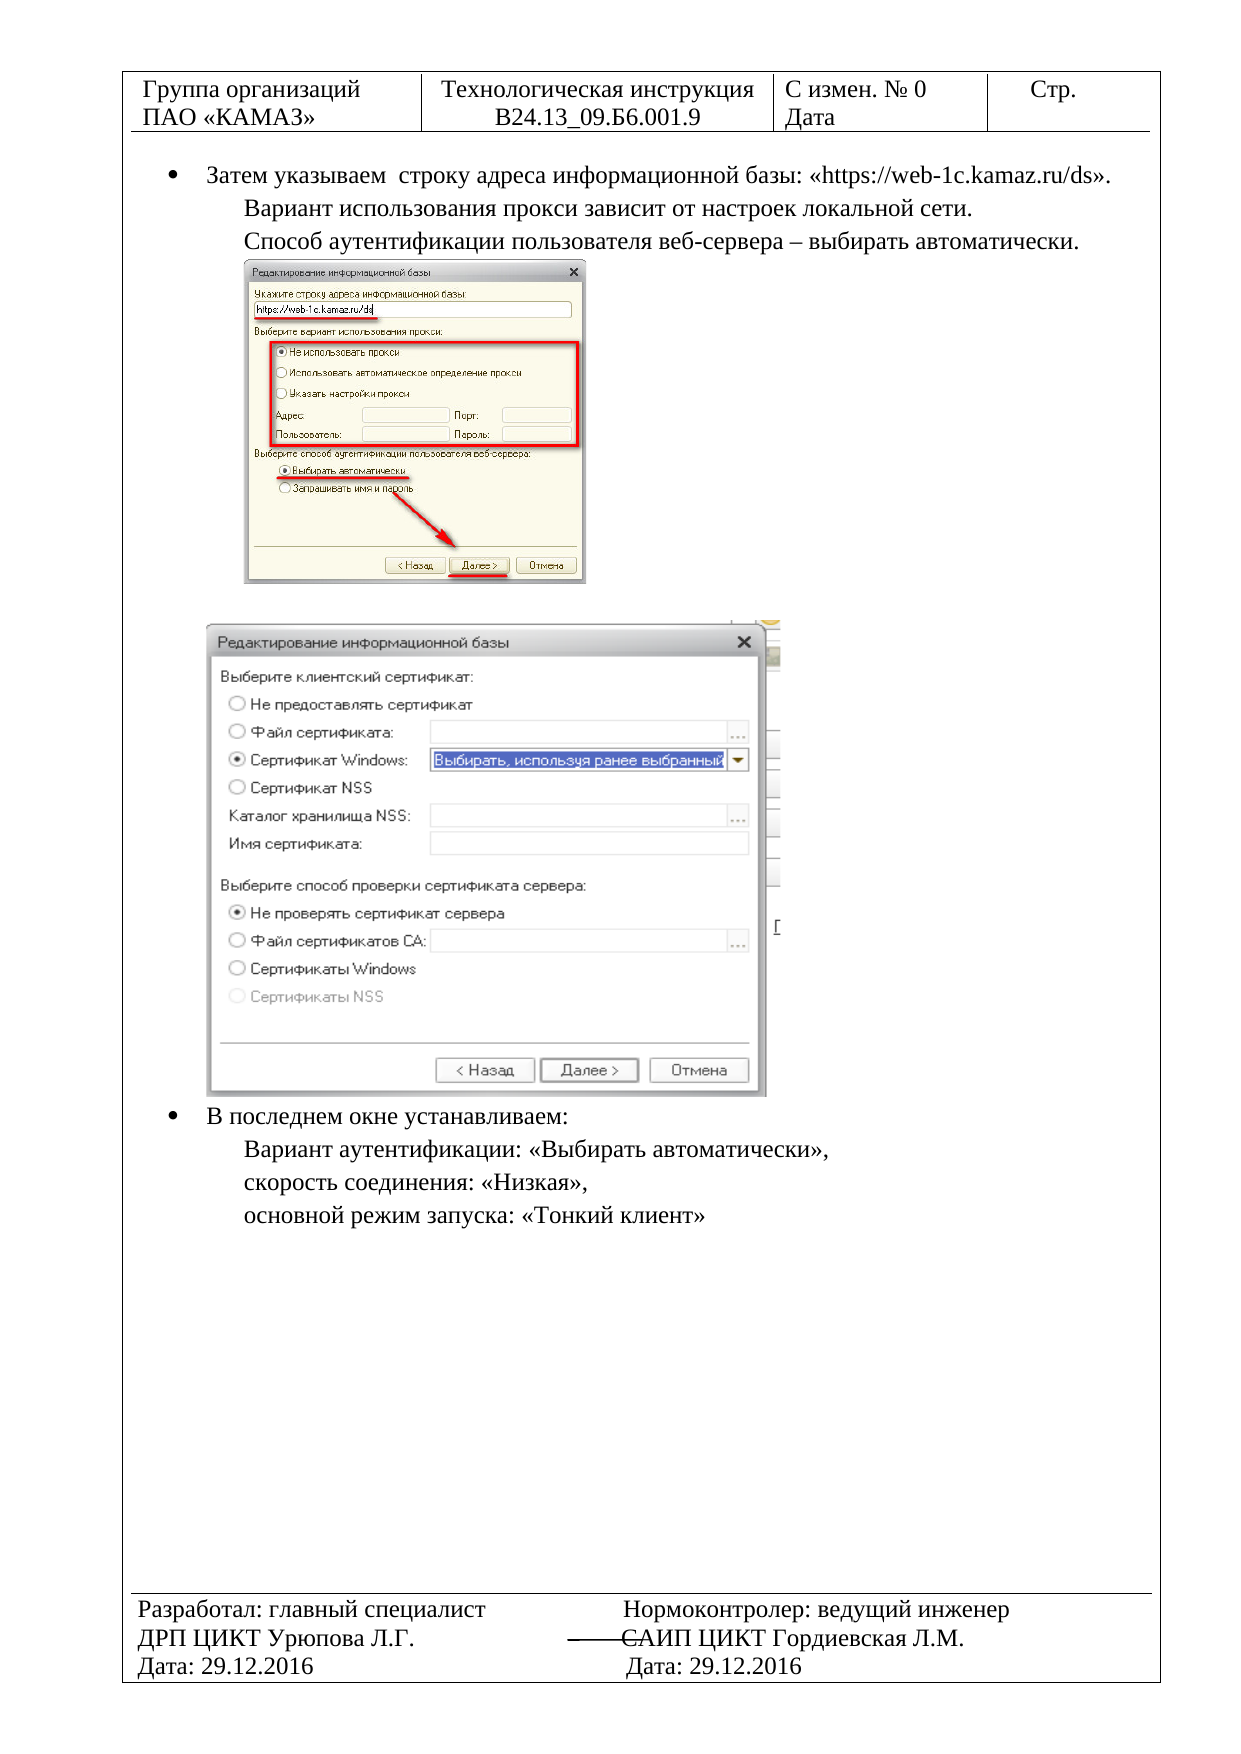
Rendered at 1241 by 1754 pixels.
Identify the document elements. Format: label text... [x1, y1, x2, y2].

list Вариант аутентификации: «Выбирать автоматически», [244, 1134, 1152, 1162]
list основной режим запуска: «Тонкий клиент» [244, 1200, 1152, 1228]
list скорость соединения: «Низкая», [244, 1167, 1152, 1196]
list Вариант использования прокси зависит от настроек локальной сети. [244, 193, 1152, 222]
list Способ аутентификации пользователя веб-сервера – выбирать автоматически. [244, 226, 1152, 255]
list Затем указываем строку адреса информационной базы: «https://web-1c.kamaz.ru/ds». [169, 160, 1152, 189]
picture [243, 259, 587, 584]
picture [206, 620, 781, 1097]
list В последнем окне устанавливаем: [169, 1101, 1152, 1129]
